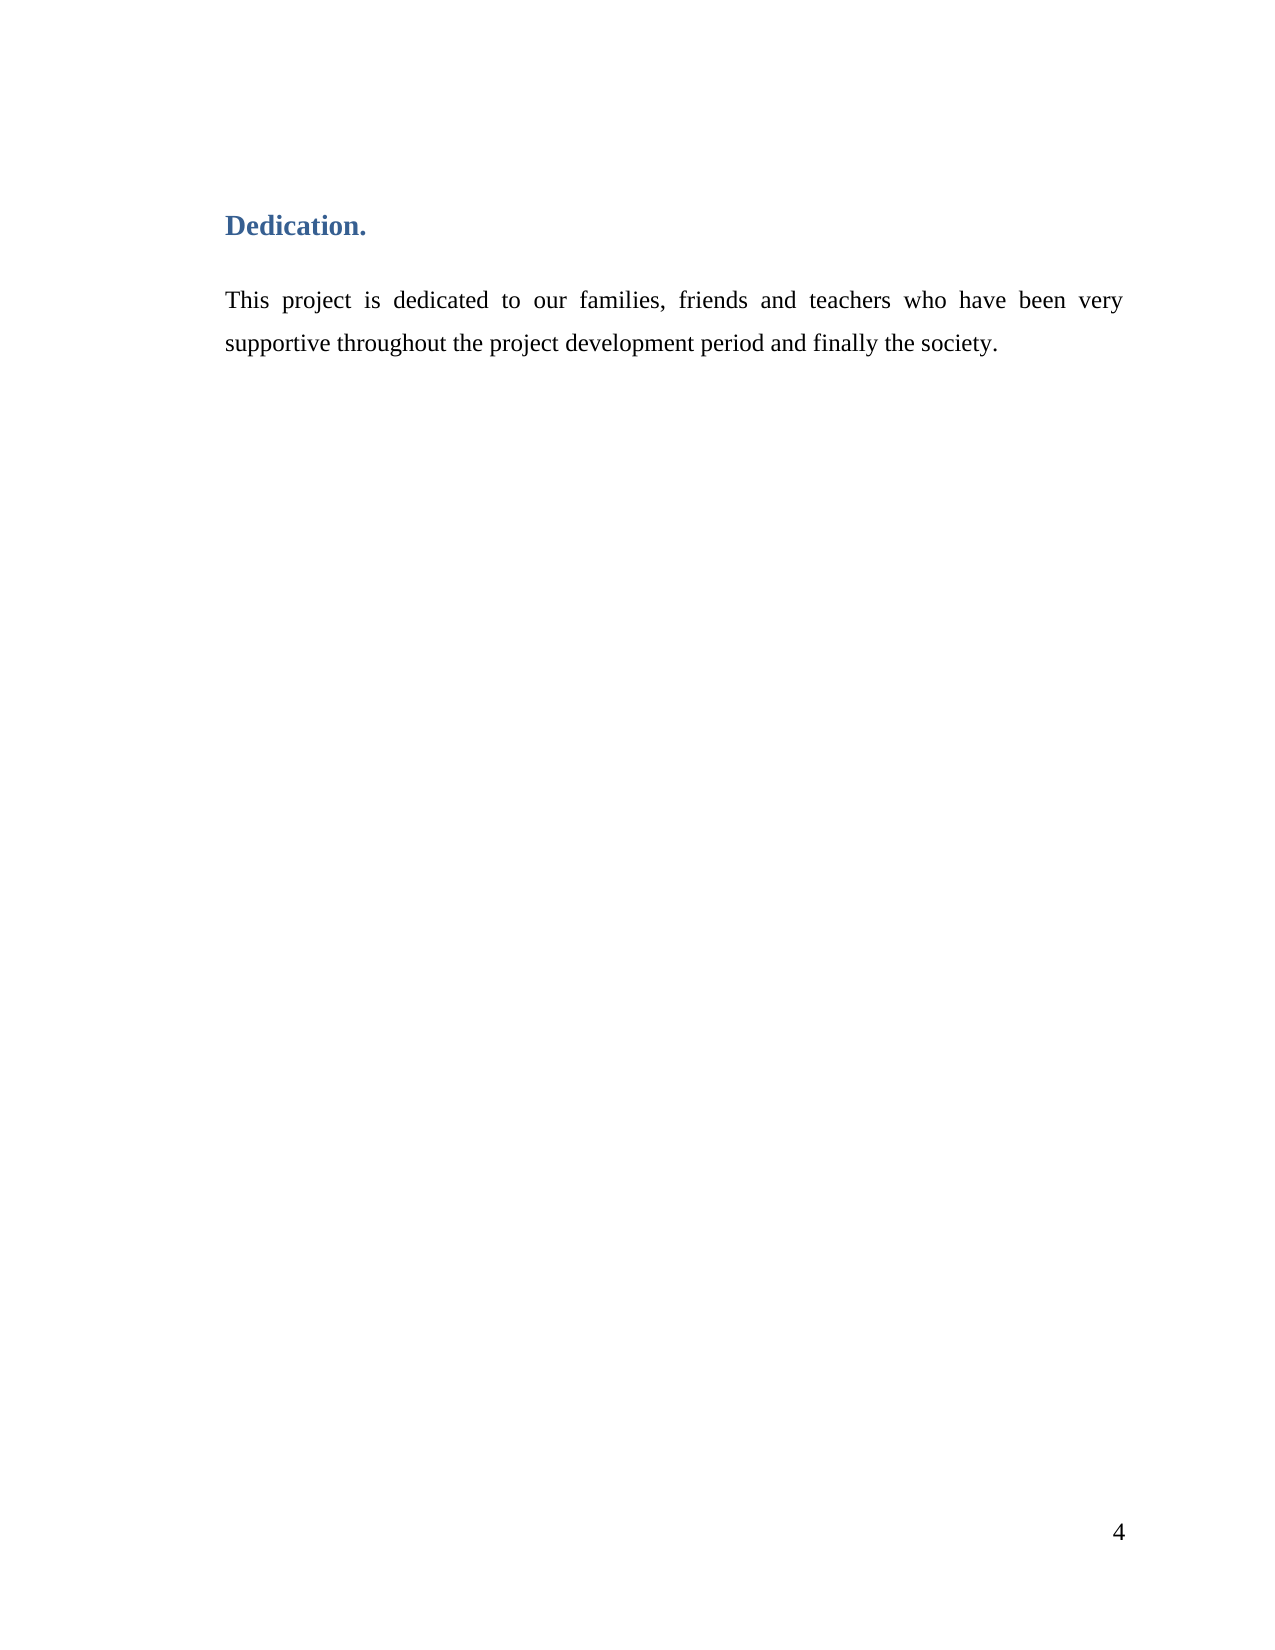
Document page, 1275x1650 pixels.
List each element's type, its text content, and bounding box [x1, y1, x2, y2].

subtitle Dedication. [225, 208, 1125, 242]
text This project is dedicated to our families, friends and teachers who have been very supportive throughout the project development period and finally the society. [225, 285, 1125, 357]
